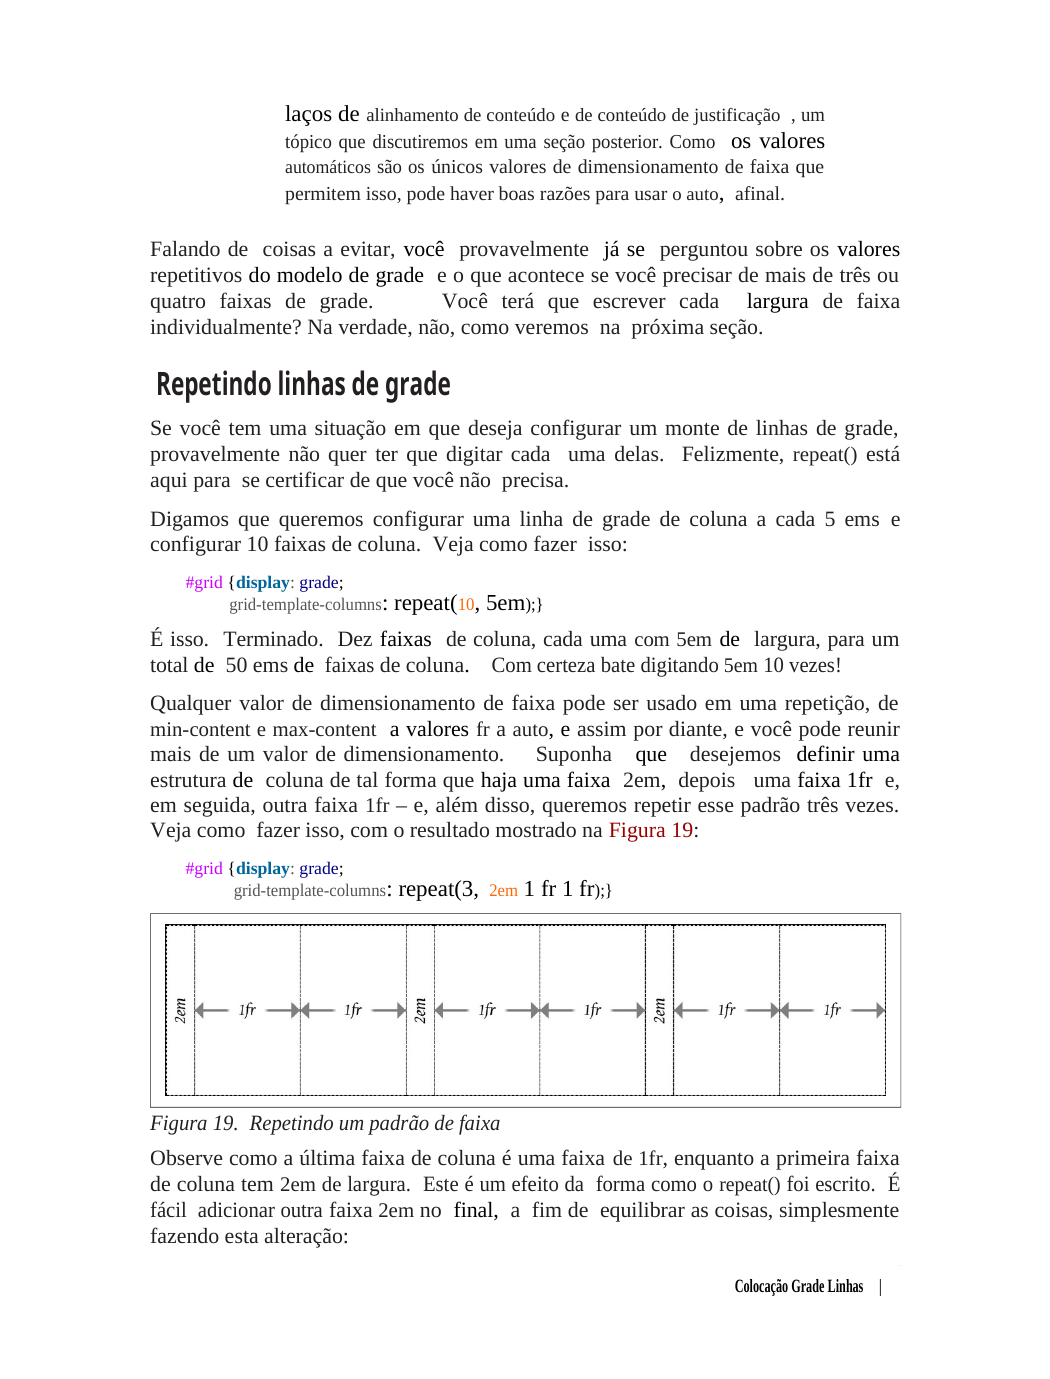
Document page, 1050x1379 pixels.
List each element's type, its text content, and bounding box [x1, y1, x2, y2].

text Se você tem uma situação em que deseja configurar um monte de linhas de grade, provavelmente não quer ter que digitar cada uma delas. Felizmente, repeat() está aqui para se certificar de que você não precisa. [150, 415, 900, 492]
subtitle Repetindo linhas de grade [150, 361, 989, 405]
text Observe como a última faixa de coluna é uma faixa de 1fr, enquanto a primeira faixa de coluna tem 2em de largura. Este é um efeito da forma como o repeat() foi escrito. É fácil adicionar outra faixa 2em no final, a fim de equilibrar as coisas, simplesmente fazendo esta alteração: [150, 1145, 900, 1248]
text Falando de coisas a evitar, você provavelmente já se perguntou sobre os valores repetitivos do modelo de grade e o que acontece se você precisar de mais de três ou quatro faixas de grade. Você terá que escrever cada largura de faixa individualmente? Na verdade, não, como veremos na próxima seção. [150, 236, 900, 339]
text #grid {display: grade; [185, 571, 989, 593]
text Digamos que queremos configurar uma linha de grade de coluna a cada 5 ems e configurar 10 faixas de coluna. Veja como fazer isso: [150, 506, 900, 557]
text Qualquer valor de dimensionamento de faixa pode ser usado em uma repetição, de min-content e max-content a valores fr a auto, e assim por diante, e você pode reunir mais de um valor de dimensionamento. Suponha que desejemos definir uma estrutura de coluna de tal forma que haja uma faixa 2em, depois uma faixa 1fr e, em seguida, outra faixa 1fr – e, além disso, queremos repetir esse padrão três vezes. Veja como fazer isso, com o resultado mostrado na Figura 19: [150, 690, 900, 843]
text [285, 100, 825, 205]
text grid-template-columns: repeat(3, 2em 1 fr 1 fr);} [221, 879, 989, 901]
text #grid {display: grade; [185, 857, 989, 879]
text É isso. Terminado. Dez faixas de coluna, cada uma com 5em de largura, para um total de 50 ems de faixas de coluna. Com certeza bate digitando 5em 10 vezes! [150, 626, 900, 677]
text grid-template-columns: repeat(10, 5em);} [221, 593, 989, 615]
picture [165, 924, 886, 1096]
